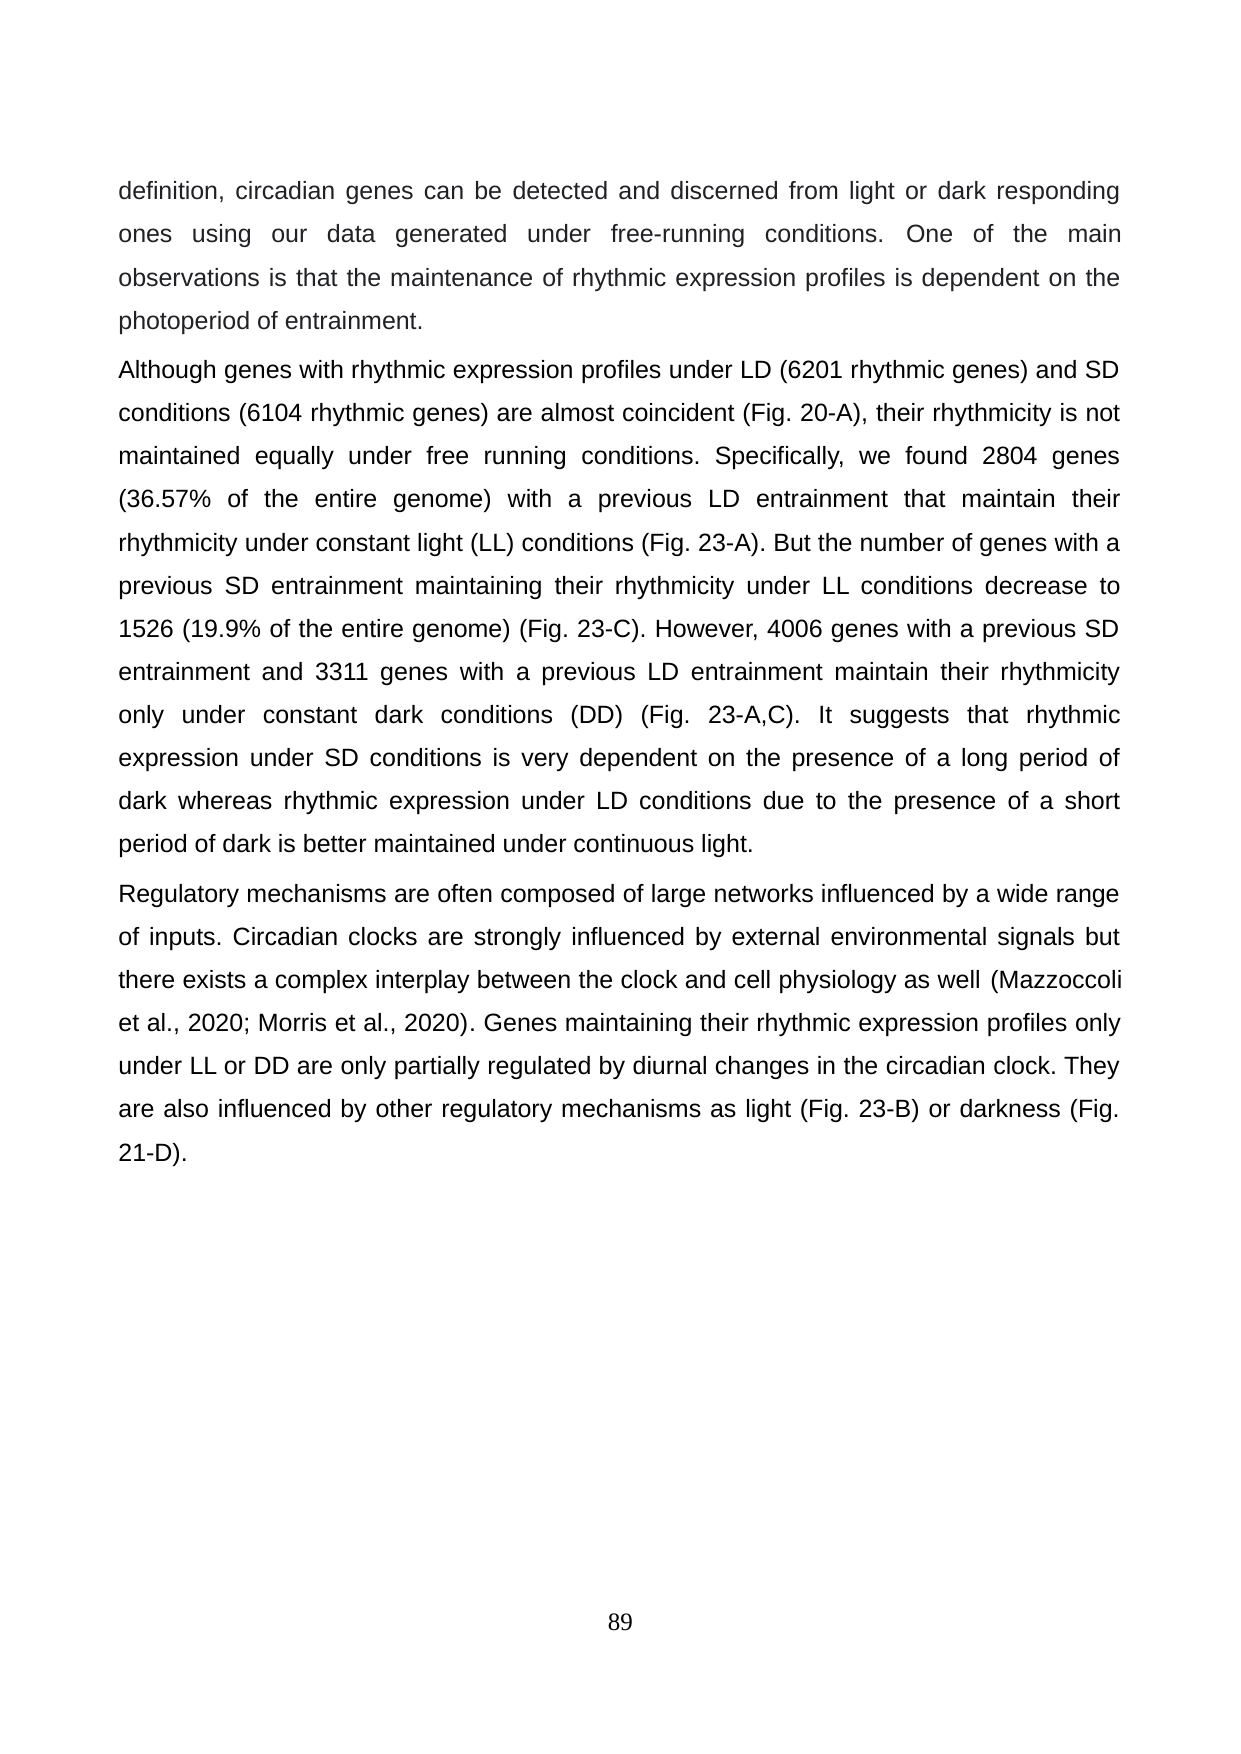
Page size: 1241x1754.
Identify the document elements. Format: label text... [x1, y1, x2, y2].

text Regulatory mechanisms are often composed of large networks influenced by a wide range of inputs. Circadian clocks are strongly influenced by external environmental signals but there exists a complex interplay between the clock and cell physiology as well (Mazzoccoli et al., 2020; Morris et al., 2020)⁠. Genes maintaining their rhythmic expression profiles only under LL or DD are only partially regulated by diurnal changes in the circadian clock. They are also influenced by other regulatory mechanisms as light (Fig. 23-B) or darkness (Fig. 21-D). [118, 879, 1122, 1166]
text Although genes with rhythmic expression profiles under LD (6201 rhythmic genes) and SD conditions (6104 rhythmic genes) are almost coincident (Fig. 20-A), their rhythmicity is not maintained equally under free running conditions. Specifically, we found 2804 genes (36.57% of the entire genome) with a previous LD entrainment that maintain their rhythmicity under constant light (LL) conditions (Fig. 23-A). But the number of genes with a previous SD entrainment maintaining their rhythmicity under LL conditions decrease to 1526 (19.9% of the entire genome) (Fig. 23-C). However, 4006 genes with a previous SD entrainment and 3311 genes with a previous LD entrainment maintain their rhythmicity only under constant dark conditions (DD) (Fig. 23-A,C). It suggests that rhythmic expression under SD conditions is very dependent on the presence of a long period of dark whereas rhythmic expression under LD conditions due to the presence of a short period of dark is better maintained under continuous light. [118, 355, 1122, 858]
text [118, 176, 1122, 263]
